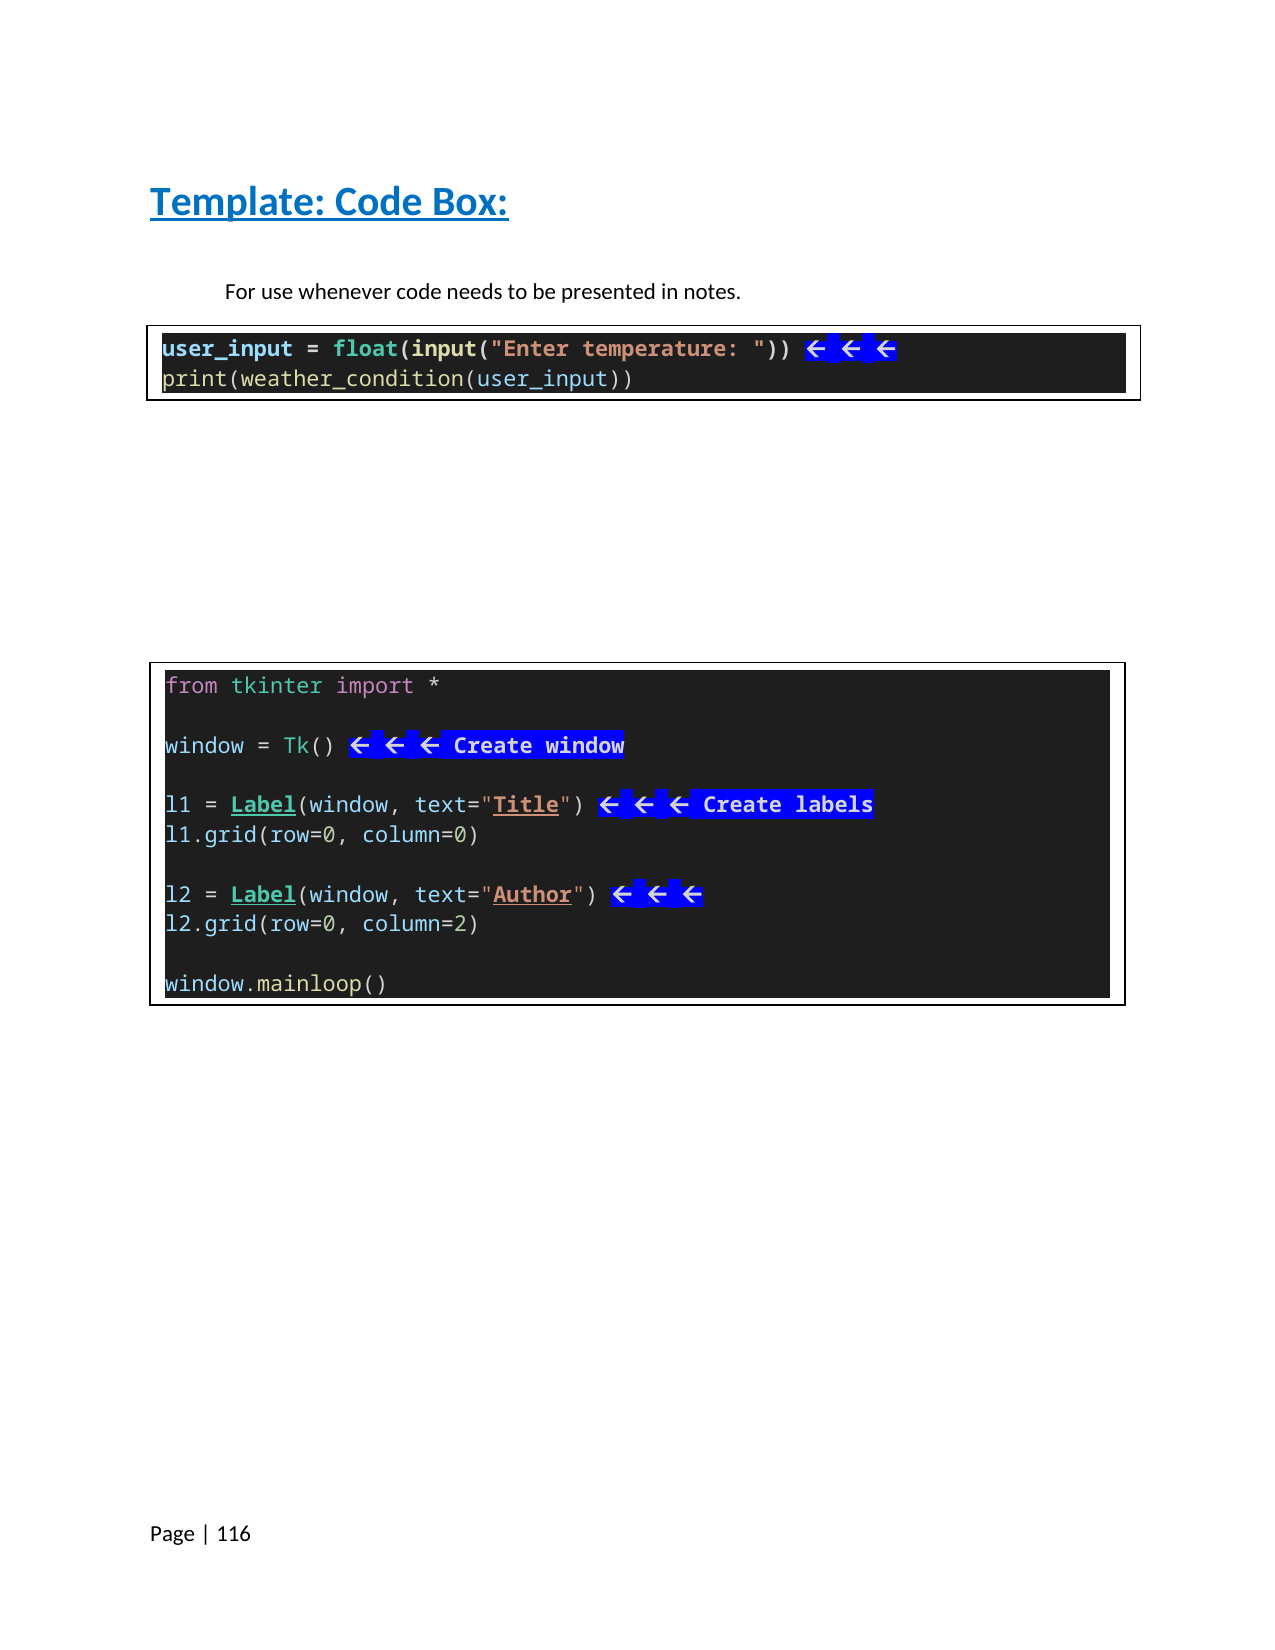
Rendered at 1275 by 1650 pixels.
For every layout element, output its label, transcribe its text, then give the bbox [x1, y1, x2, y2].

text For use whenever code needs to be presented in notes. [150, 277, 1125, 305]
subtitle Template: Code Box: [150, 175, 1125, 226]
